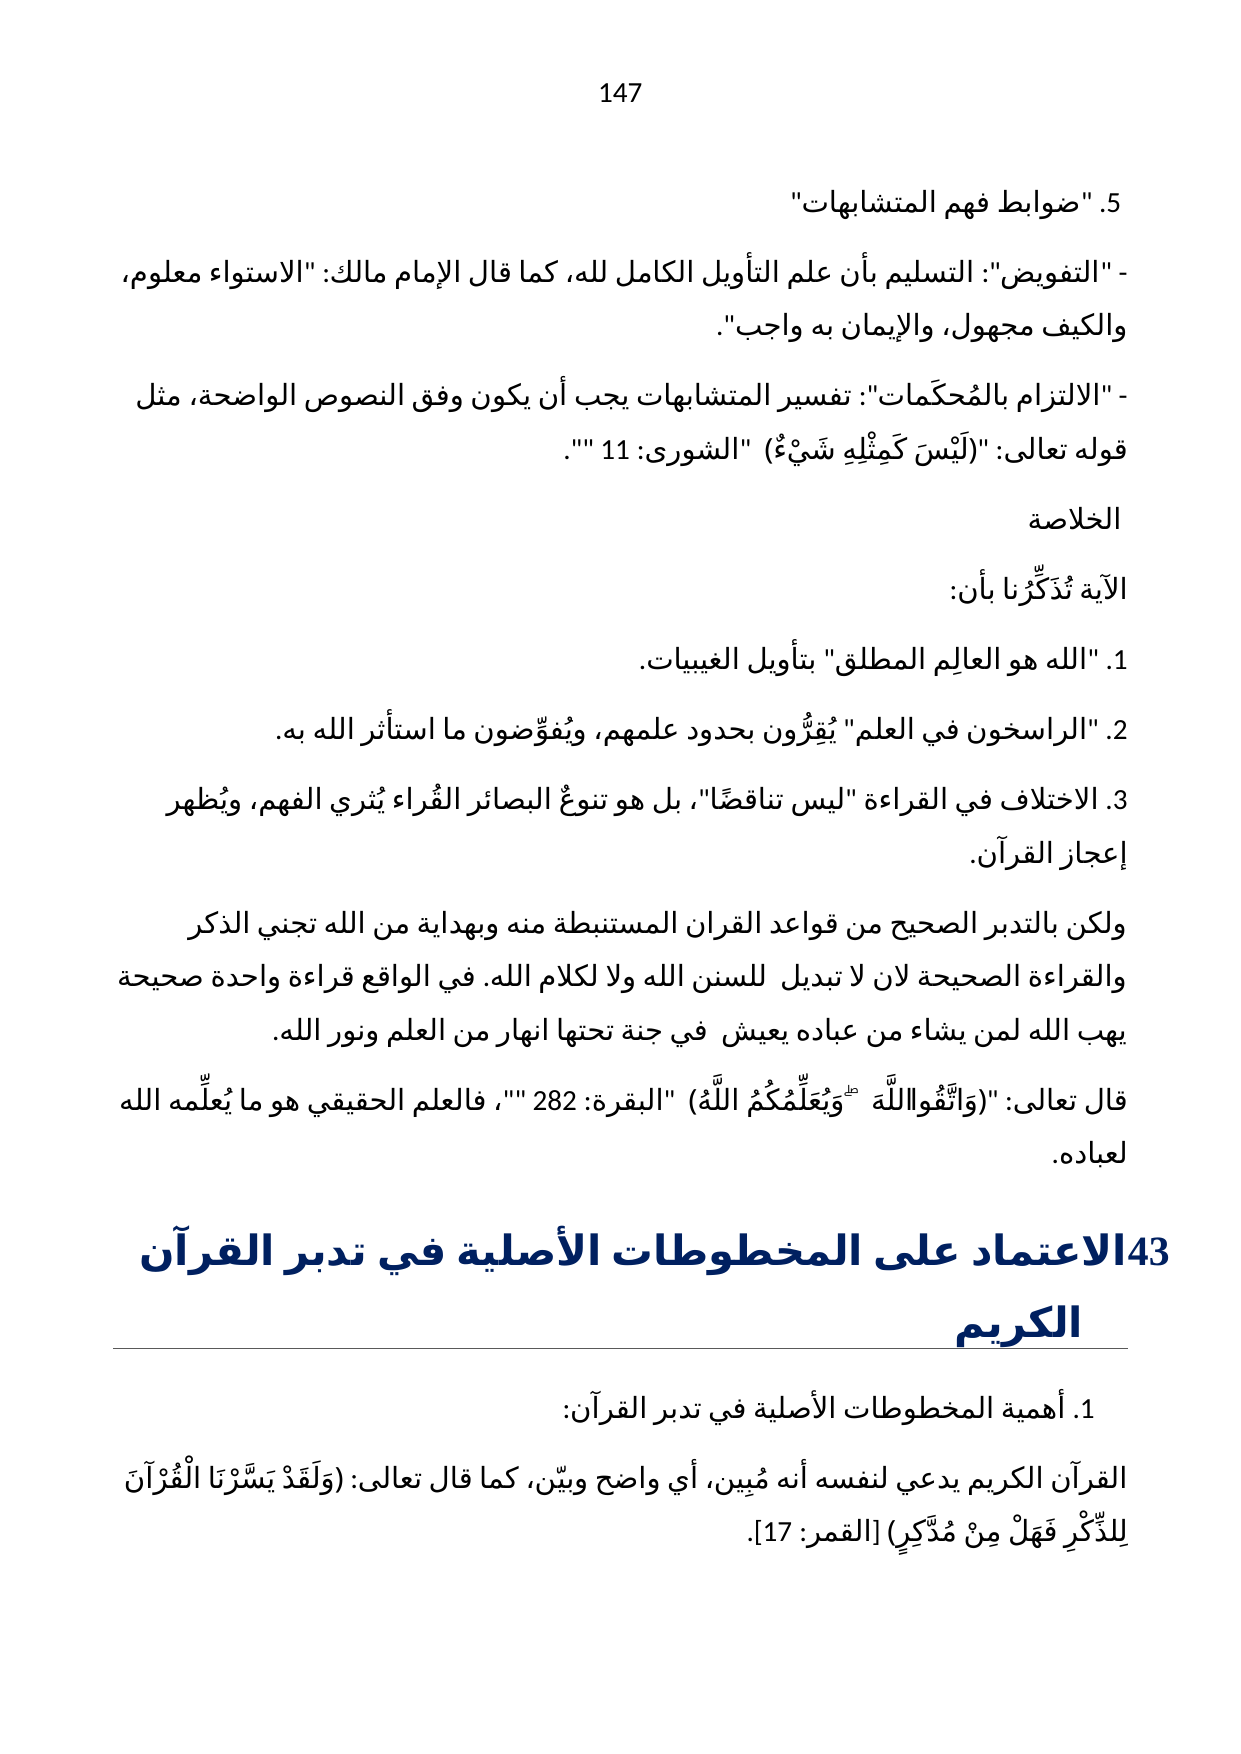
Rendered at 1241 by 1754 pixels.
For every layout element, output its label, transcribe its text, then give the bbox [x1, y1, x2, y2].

text 3. الاختلاف في القراءة "ليس تناقضًا"، بل هو تنوعٌ البصائر القُراء يُثري الفهم، ويُظهر إعجاز القرآن. [112, 781, 1128, 871]
text القرآن الكريم يدعي لنفسه أنه مُبِين، أي واضح وبيّن، كما قال تعالى: ﴿وَلَقَدْ يَسَّرْنَا الْقُرْآنَ لِلذِّكْرِ فَهَلْ مِنْ مُدَّكِرٍ﴾ [القمر: 17]. [112, 1460, 1128, 1549]
text 1. أهمية المخطوطات الأصلية في تدبر القرآن: [112, 1390, 1128, 1426]
text قال تعالى: "﴿وَاتَّقُوا اللَّهَ ۖ وَيُعَلِّمُكُمُ اللَّهُ﴾ "البقرة: 282 ""، فالعلم الحقيقي هو ما يُعلِّمه الله لعباده. [112, 1082, 1128, 1171]
text الآية تُذَكِّرُنا بأن: [112, 571, 1128, 607]
text 5. "ضوابط فهم المتشابهات" [112, 184, 1128, 219]
subtitle الاعتماد على المخطوطات الأصلية في تدبر القرآن الكريم [112, 1226, 1128, 1349]
text - "الالتزام بالمُحكَمات": تفسير المتشابهات يجب أن يكون وفق النصوص الواضحة، مثل قوله تعالى: "﴿لَيْسَ كَمِثْلِهِ شَيْءٌ﴾ "الشورى: 11 "". [112, 377, 1128, 467]
text - "التفويض": التسليم بأن علم التأويل الكامل لله، كما قال الإمام مالك: "الاستواء معلوم، والكيف مجهول، والإيمان به واجب". [112, 254, 1128, 343]
text الخلاصة [112, 501, 1128, 537]
text 1. "الله هو العالِم المطلق" بتأويل الغيبيات. [112, 641, 1128, 677]
text ولكن بالتدبر الصحيح من قواعد القران المستنبطة منه وبهداية من الله تجني الذكر والقراءة الصحيحة لان لا تبديل للسنن الله ولا لكلام الله. في الواقع قراءة واحدة صحيحة يهب الله لمن يشاء من عباده يعيش في جنة تحتها انهار من العلم ونور الله. [112, 905, 1128, 1047]
text 2. "الراسخون في العلم" يُقِرُّون بحدود علمهم، ويُفوِّضون ما استأثر الله به. [112, 711, 1128, 747]
